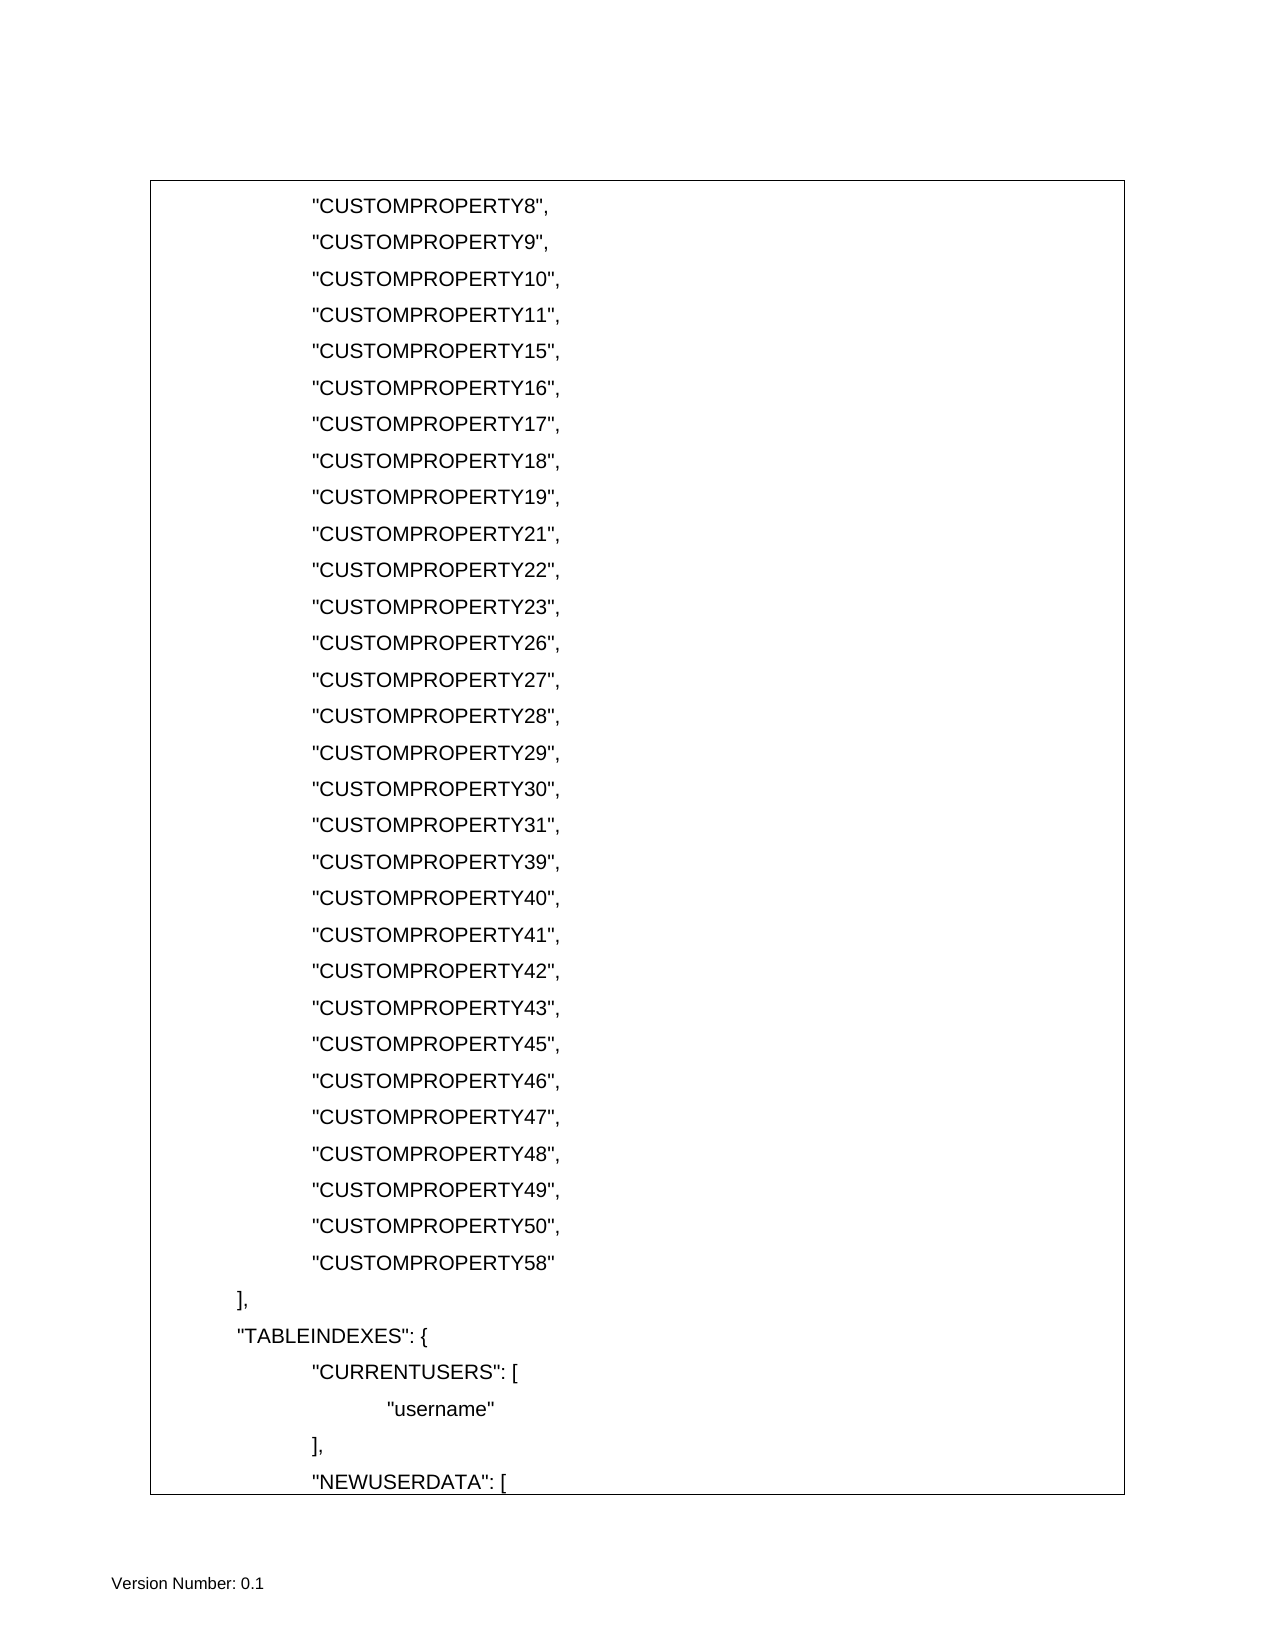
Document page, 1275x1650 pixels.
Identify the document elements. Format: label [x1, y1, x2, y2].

table_header [151, 181, 1124, 1493]
